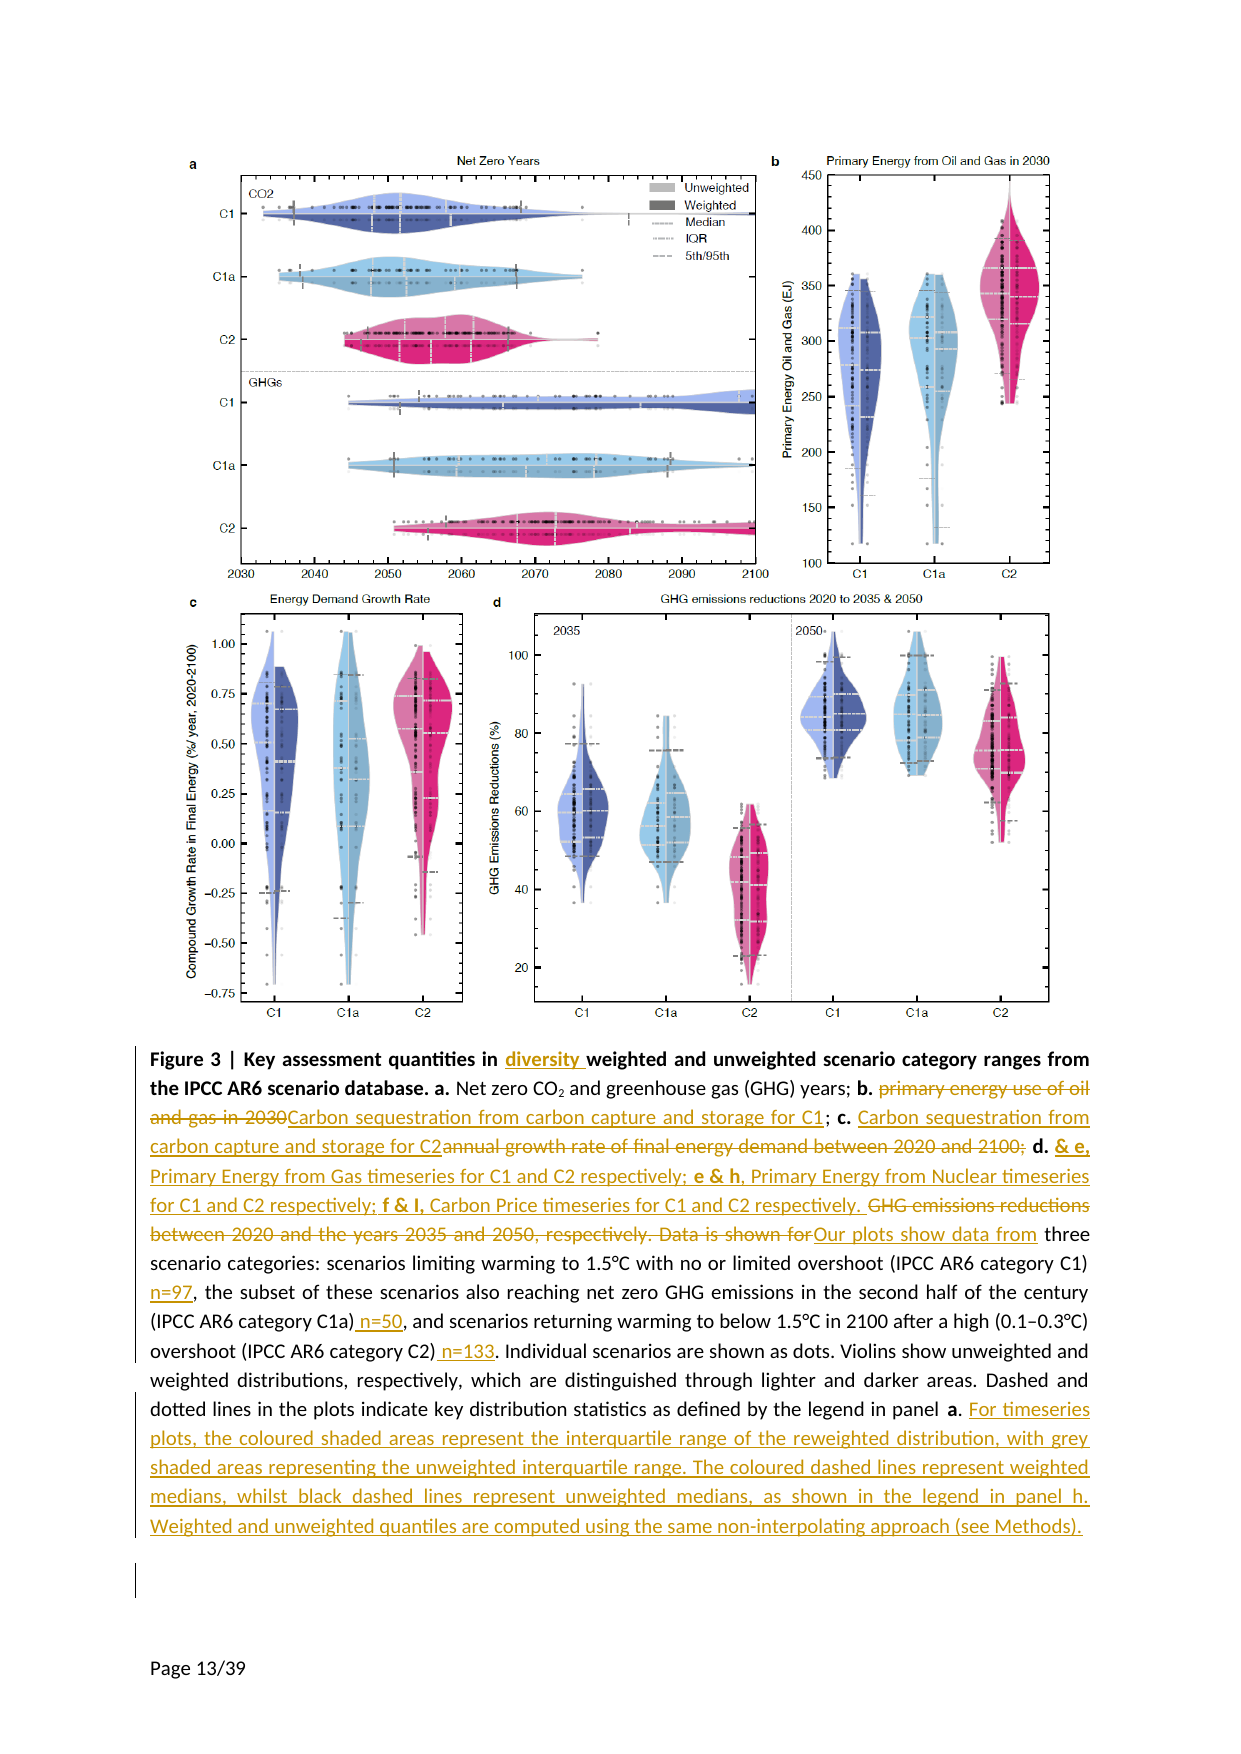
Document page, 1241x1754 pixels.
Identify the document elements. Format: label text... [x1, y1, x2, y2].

picture [180, 150, 1060, 1026]
text Figure 3 | Key assessment quantities in weighted and unweighted scenario category ranges from the IPCC AR6 scenario database. a. Net zero CO2 and greenhouse gas (GHG) years; b. ; c. d. three scenario categories: scenarios limiting warming to 1.5°C with no or limited overshoot (IPCC AR6 category C1), the subset of these scenarios also reaching net zero GHG emissions in the second half of the century (IPCC AR6 category C1a), and scenarios returning warming to below 1.5°C in 2100 after a high (0.1–0.3°C) overshoot (IPCC AR6 category C2). Individual scenarios are shown as dots. Violins show unweighted and weighted distributions, respectively, which are distinguished through lighter and darker areas. Dashed and dotted lines in the plots indicate key distribution statistics as defined by the legend in panel a. [150, 1186, 1090, 1447]
text Figure 3 | Key assessment quantities in weighted and unweighted scenario category ranges from the IPCC AR6 scenario database. a. Net zero CO2 and greenhouse gas (GHG) years; b. ; c. d. three scenario categories: scenarios limiting warming to 1.5°C with no or limited overshoot (IPCC AR6 category C1), the subset of these scenarios also reaching net zero GHG emissions in the second half of the century (IPCC AR6 category C1a), and scenarios returning warming to below 1.5°C in 2100 after a high (0.1–0.3°C) overshoot (IPCC AR6 category C2). Individual scenarios are shown as dots. Violins show unweighted and weighted distributions, respectively, which are distinguished through lighter and darker areas. Dashed and dotted lines in the plots indicate key distribution statistics as defined by the legend in panel a. [150, 1046, 1090, 1185]
